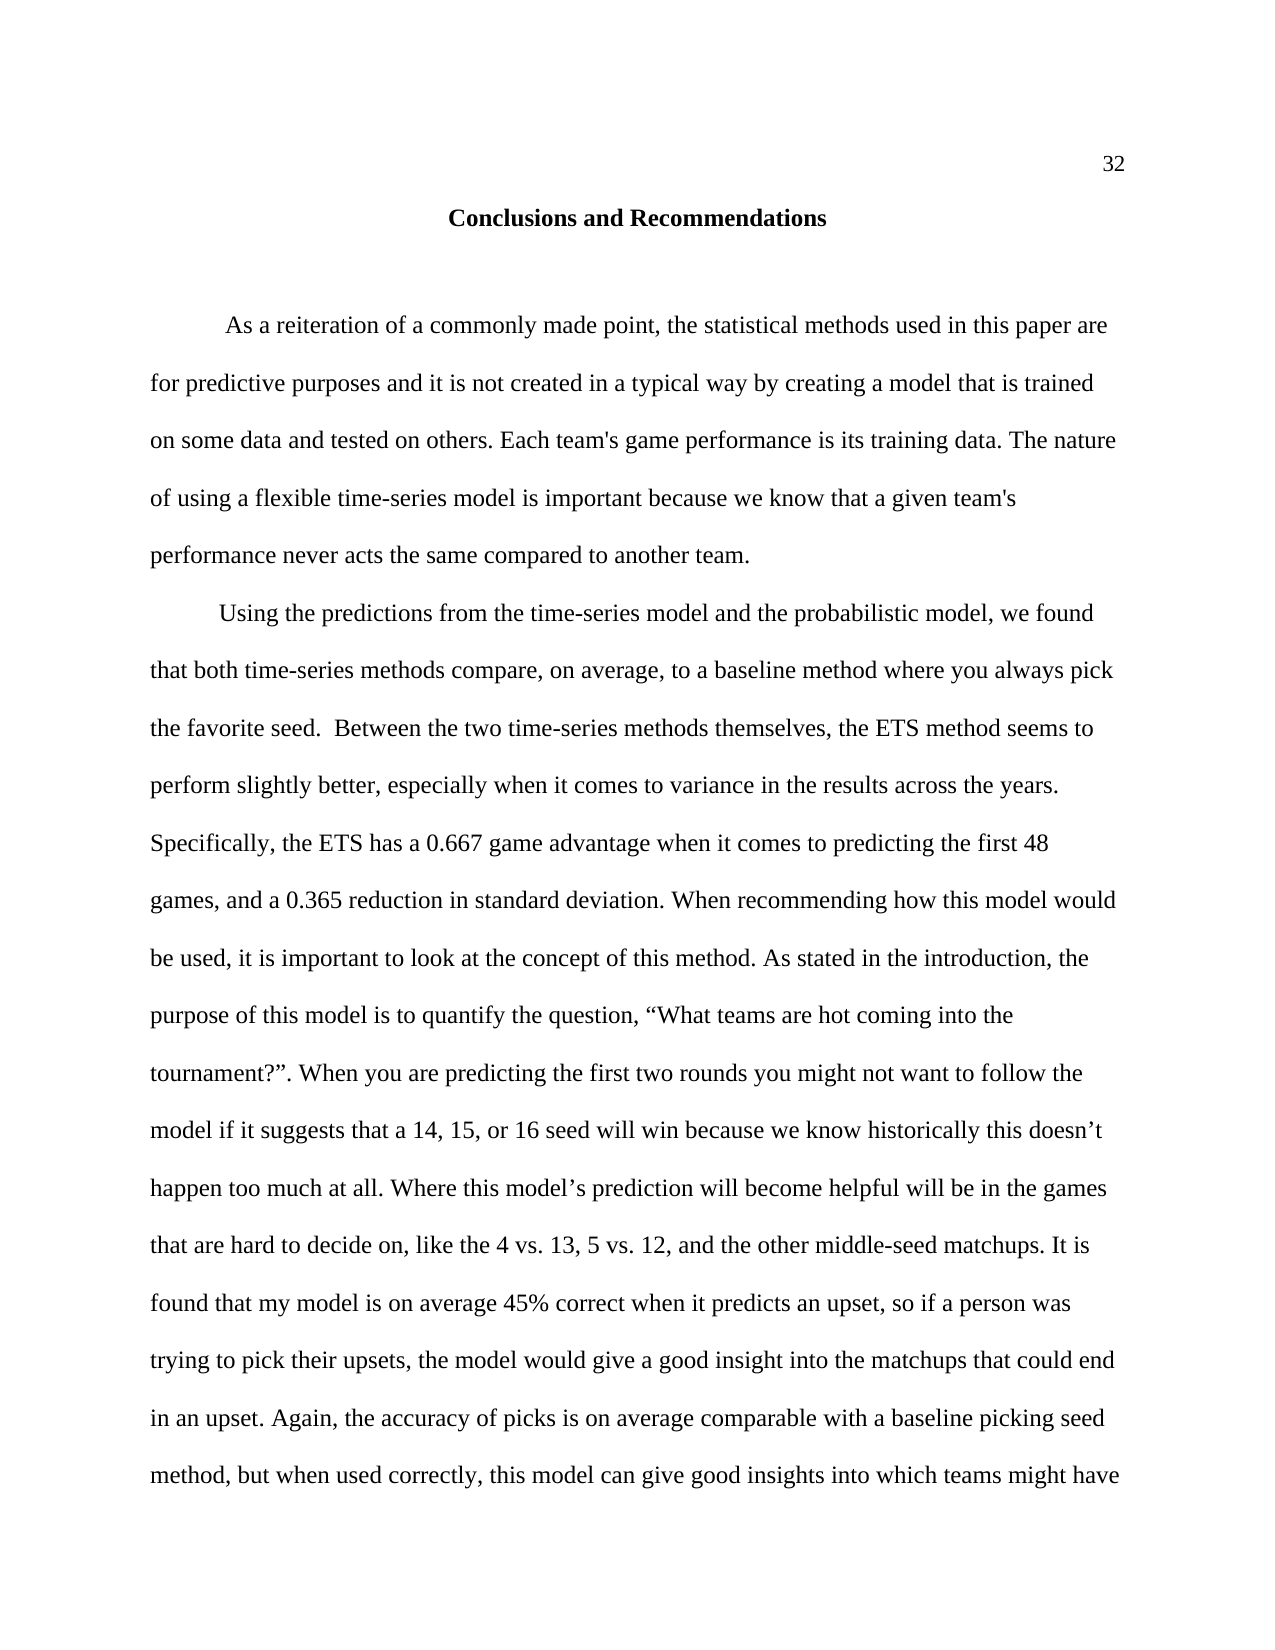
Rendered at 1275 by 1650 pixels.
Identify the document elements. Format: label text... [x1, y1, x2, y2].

text As a reiteration of a commonly made point, the statistical methods used in this paper are for predictive purposes and it is not created in a typical way by creating a model that is trained on some data and tested on others. Each team's game performance is its training data. The nature of using a flexible time-series model is important because we know that a given team's performance never acts the same compared to another team. [150, 310, 1125, 569]
subtitle Conclusions and Recommendations [150, 203, 1125, 231]
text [150, 598, 1125, 1489]
